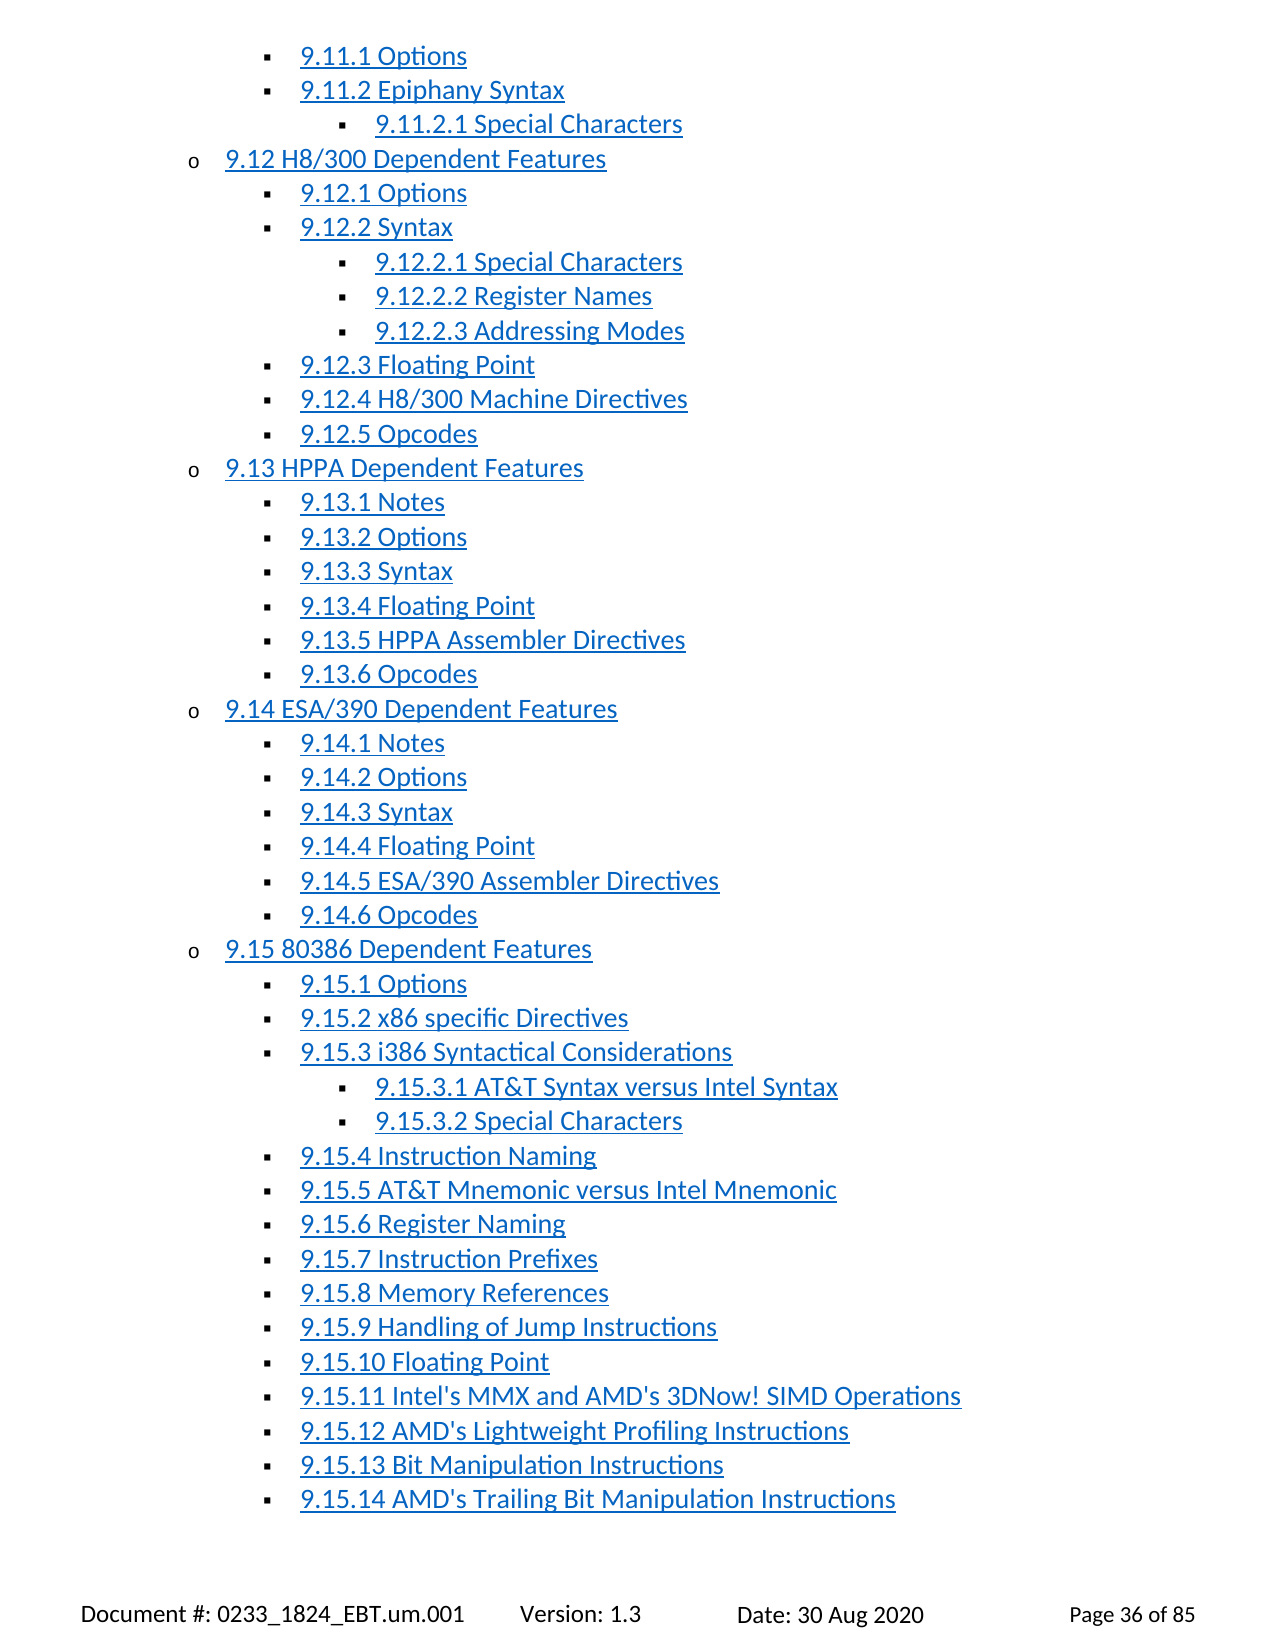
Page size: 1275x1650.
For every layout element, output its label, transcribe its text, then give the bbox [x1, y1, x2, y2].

list 9.13.4 Floating Point [262, 587, 1200, 622]
list 9.15.11 Intel's MMX and AMD's 3DNow! SIMD Operations [262, 1378, 1200, 1412]
list 9.15.1 Options [262, 966, 1200, 1000]
list 9.13.5 HPPA Assembler Directives [262, 622, 1200, 656]
list 9.12.2.2 Register Names [337, 278, 1200, 312]
list 9.14.6 Opcodes [262, 897, 1200, 931]
list 9.15.2 x86 specific Directives [262, 1000, 1200, 1034]
list 9.14.1 Notes [262, 725, 1200, 759]
list 9.14 ESA/390 Dependent Features [187, 691, 1200, 725]
list 9.15.7 Instruction Prefixes [262, 1241, 1200, 1275]
list 9.15.4 Instruction Naming [262, 1137, 1200, 1172]
list 9.12.5 Opcodes [262, 416, 1200, 450]
list 9.12.3 Floating Point [262, 347, 1200, 381]
list 9.15.6 Register Naming [262, 1206, 1200, 1241]
list 9.15.10 Floating Point [262, 1344, 1200, 1378]
list 9.13.3 Syntax [262, 553, 1200, 587]
list 9.11.2.1 Special Characters [337, 106, 1200, 141]
list 9.15.5 AT&T Mnemonic versus Intel Mnemonic [262, 1172, 1200, 1206]
list 9.15.12 AMD's Lightweight Profiling Instructions [262, 1412, 1200, 1447]
list 9.14.3 Syntax [262, 794, 1200, 828]
list 9.12 H8/300 Dependent Features [187, 141, 1200, 175]
list 9.15.3 i386 Syntactical Considerations [262, 1034, 1200, 1069]
list 9.13.1 Notes [262, 484, 1200, 519]
list 9.15.3.2 Special Characters [337, 1103, 1200, 1137]
list 9.11.1 Options [262, 37, 1200, 72]
list 9.12.4 H8/300 Machine Directives [262, 381, 1200, 416]
list 9.15.3.1 AT&T Syntax versus Intel Syntax [337, 1069, 1200, 1103]
list 9.12.2 Syntax [262, 209, 1200, 244]
list 9.12.1 Options [262, 175, 1200, 209]
list 9.11.2 Epiphany Syntax [262, 72, 1200, 106]
list 9.15.8 Memory References [262, 1275, 1200, 1309]
list 9.14.2 Options [262, 759, 1200, 794]
list 9.13.6 Opcodes [262, 656, 1200, 691]
list 9.12.2.3 Addressing Modes [337, 312, 1200, 347]
list 9.13 HPPA Dependent Features [187, 450, 1200, 484]
list 9.12.2.1 Special Characters [337, 244, 1200, 278]
list 9.13.2 Options [262, 519, 1200, 553]
list 9.15.9 Handling of Jump Instructions [262, 1309, 1200, 1344]
list 9.14.5 ESA/390 Assembler Directives [262, 862, 1200, 897]
list 9.15.14 AMD's Trailing Bit Manipulation Instructions [262, 1481, 1200, 1516]
list 9.15 80386 Dependent Features [187, 931, 1200, 966]
list 9.14.4 Floating Point [262, 828, 1200, 862]
list 9.15.13 Bit Manipulation Instructions [262, 1447, 1200, 1481]
